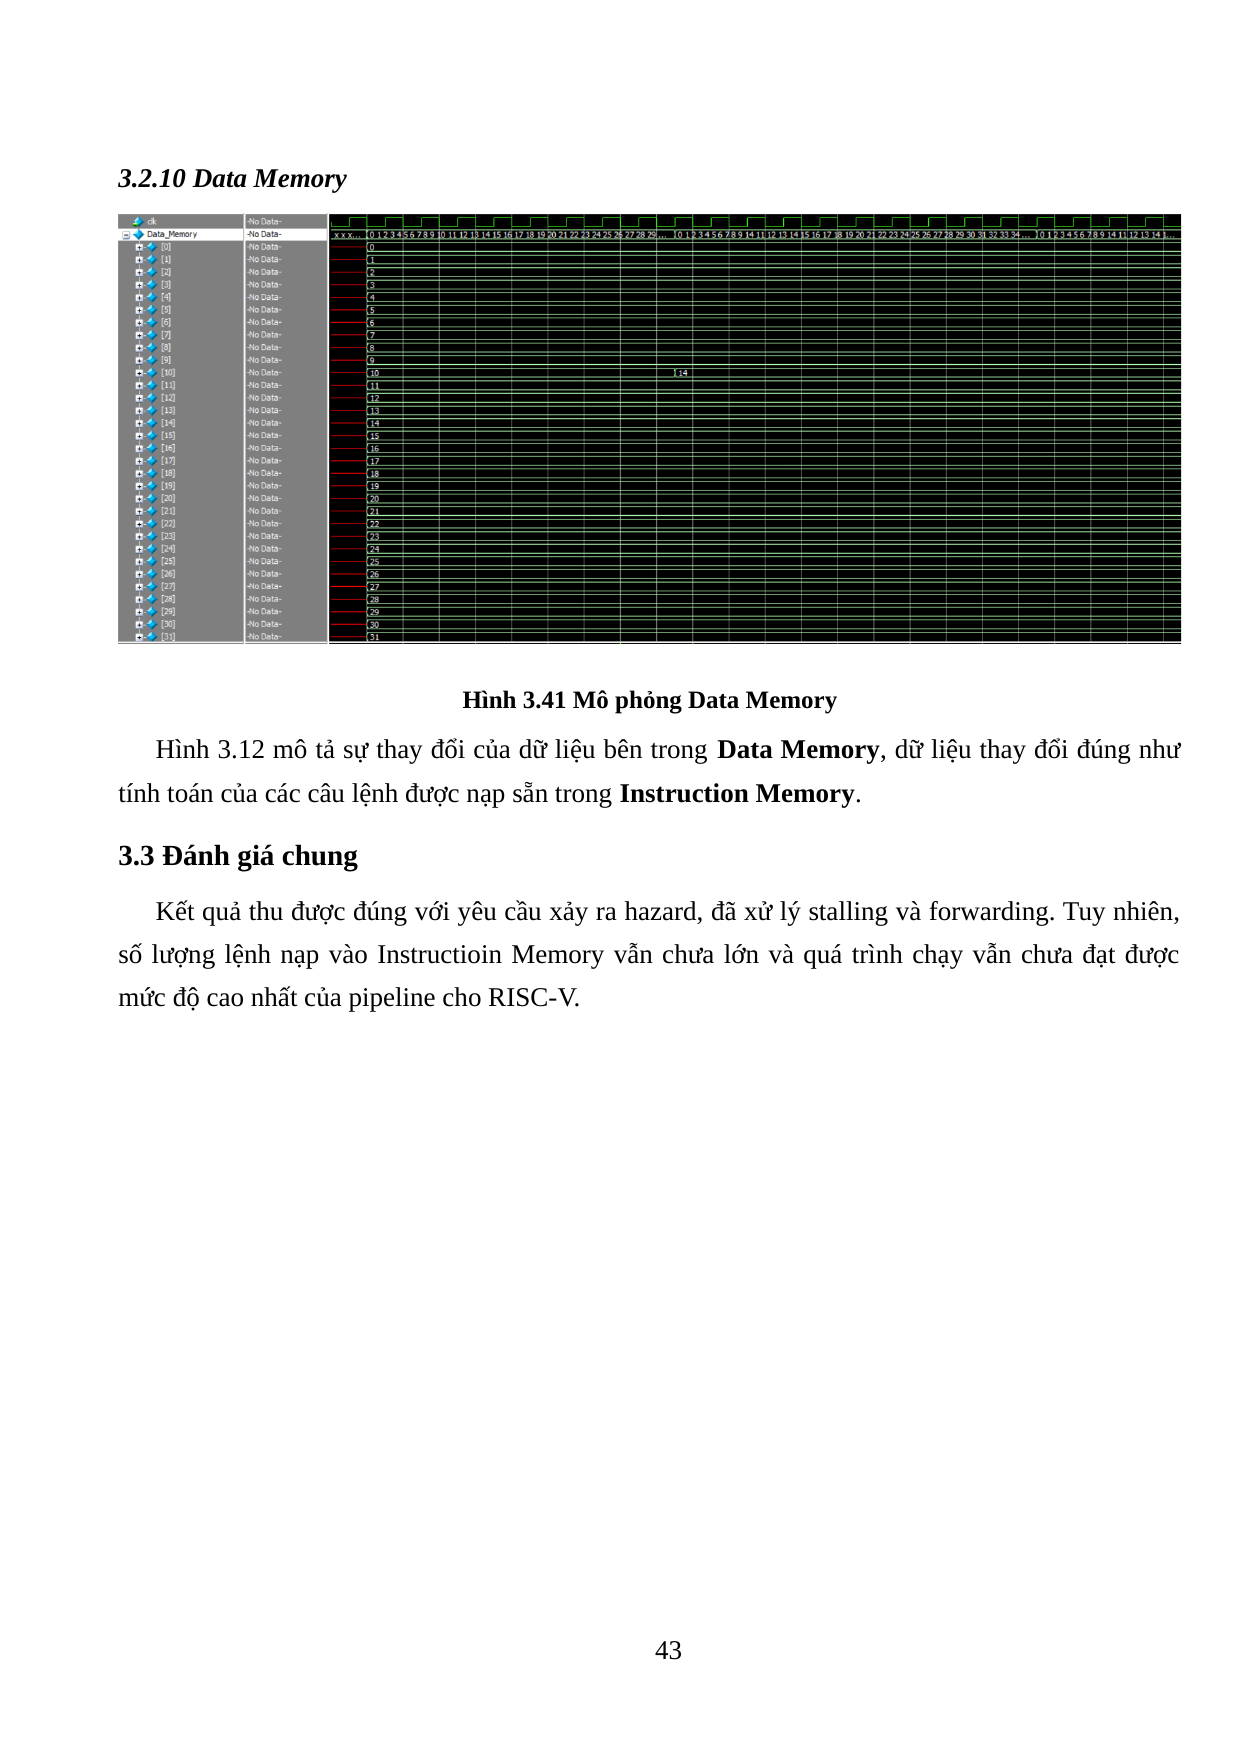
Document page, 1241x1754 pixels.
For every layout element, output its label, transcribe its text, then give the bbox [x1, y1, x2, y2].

picture [118, 213, 1182, 644]
subtitle Đánh giá chung [118, 837, 1181, 874]
subtitle Data Memory [118, 159, 1181, 196]
text Kết quả thu được đúng với yêu cầu xảy ra hazard, đã xử lý stalling và forwarding. Tuy nhiên, số lượng lệnh nạp vào Instructioin Memory vẫn chưa lớn và quá trình chạy vẫn chưa đạt được mức độ cao nhất của pipeline cho RISC-V. [118, 892, 1181, 1015]
text Hình 3.12 mô tả sự thay đổi của dữ liệu bên trong Data Memory, dữ liệu thay đổi đúng như tính toán của các câu lệnh được nạp sẵn trong Instruction Memory. [118, 731, 1181, 811]
